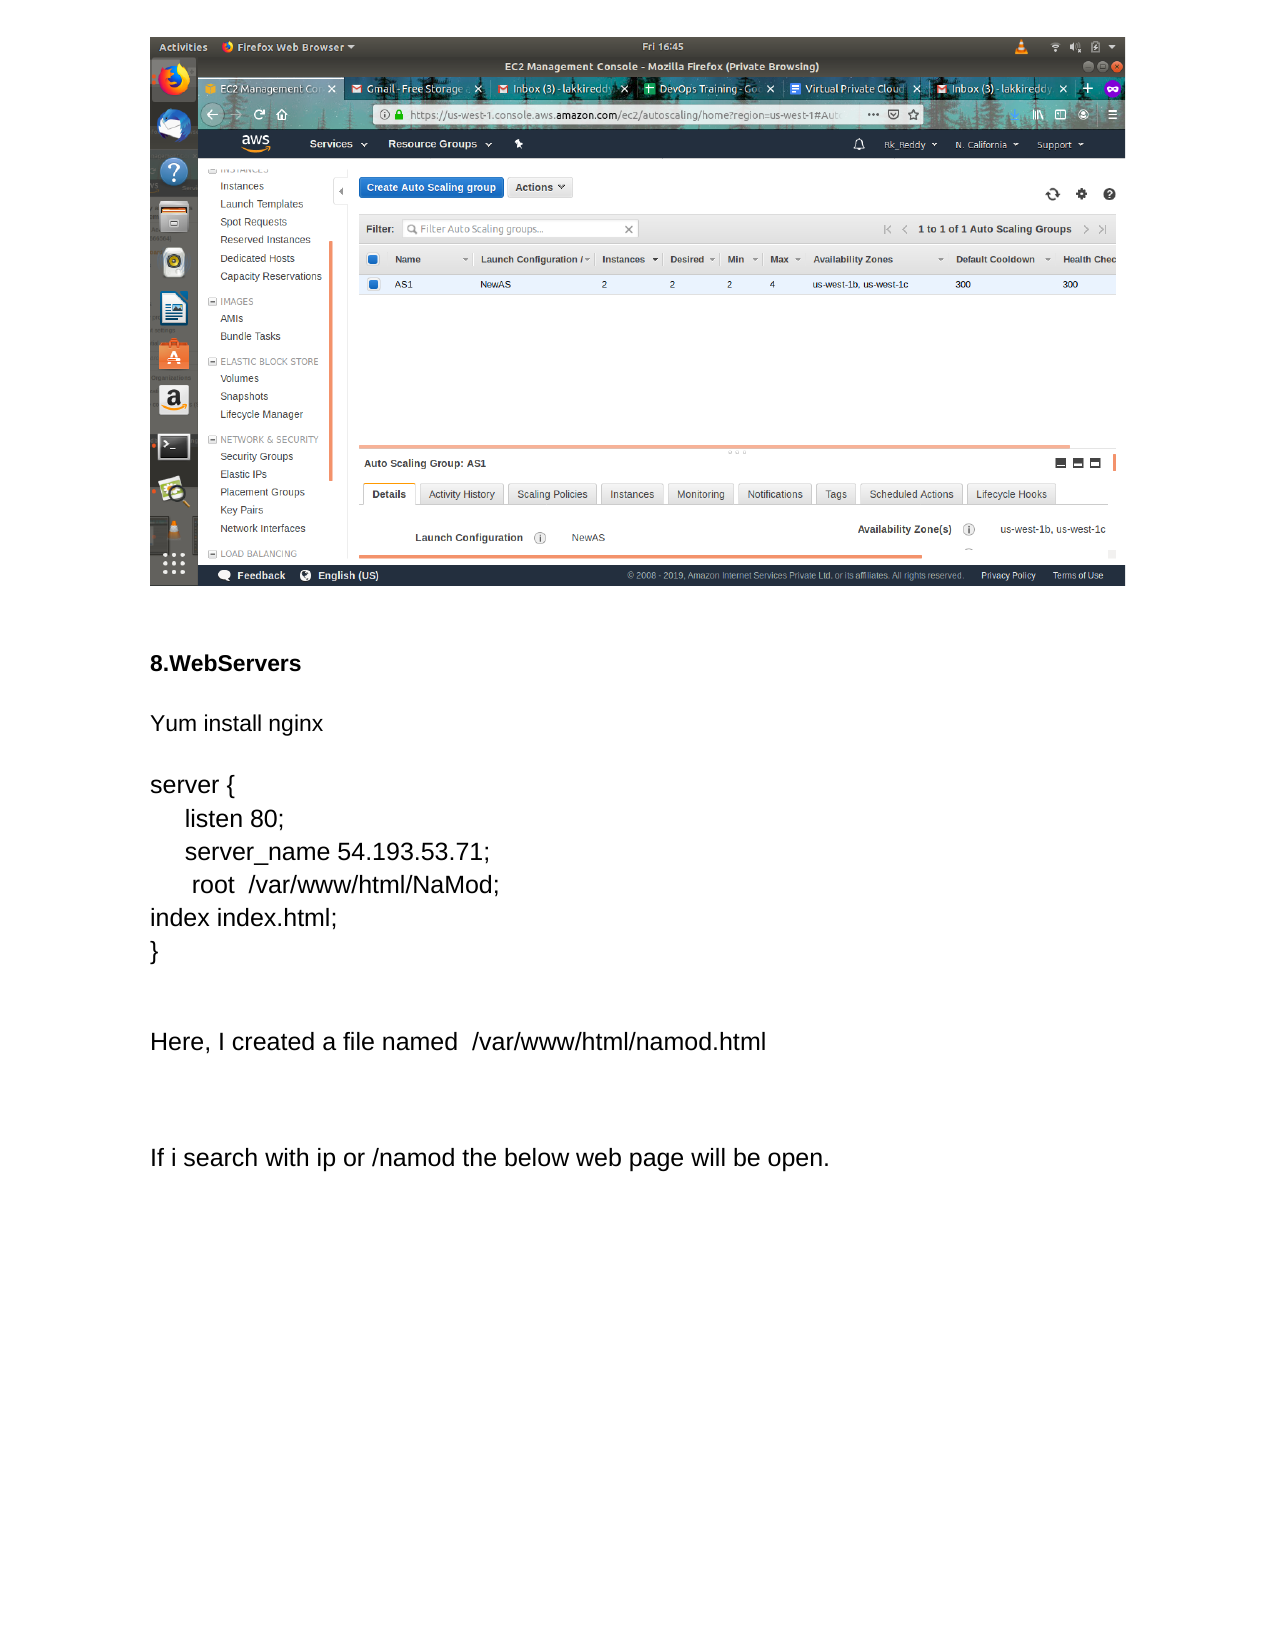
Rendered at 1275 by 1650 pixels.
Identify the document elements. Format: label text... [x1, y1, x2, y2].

text Yum install nginx [150, 710, 1125, 736]
text } [150, 936, 1125, 964]
text 8.WebServers [150, 586, 1125, 676]
text server { [150, 771, 1125, 799]
text root /var/www/html/NaMod; [150, 869, 1125, 898]
text server_name 54.193.53.71; [150, 837, 1125, 865]
picture [150, 37, 1125, 586]
text Here, I created a file named /var/www/html/namod.html [150, 1027, 1125, 1055]
text index index.html; [150, 903, 1125, 931]
text If i search with ip or /namod the below web page will be open. [150, 1143, 1125, 1171]
text listen 80; [150, 803, 1125, 832]
